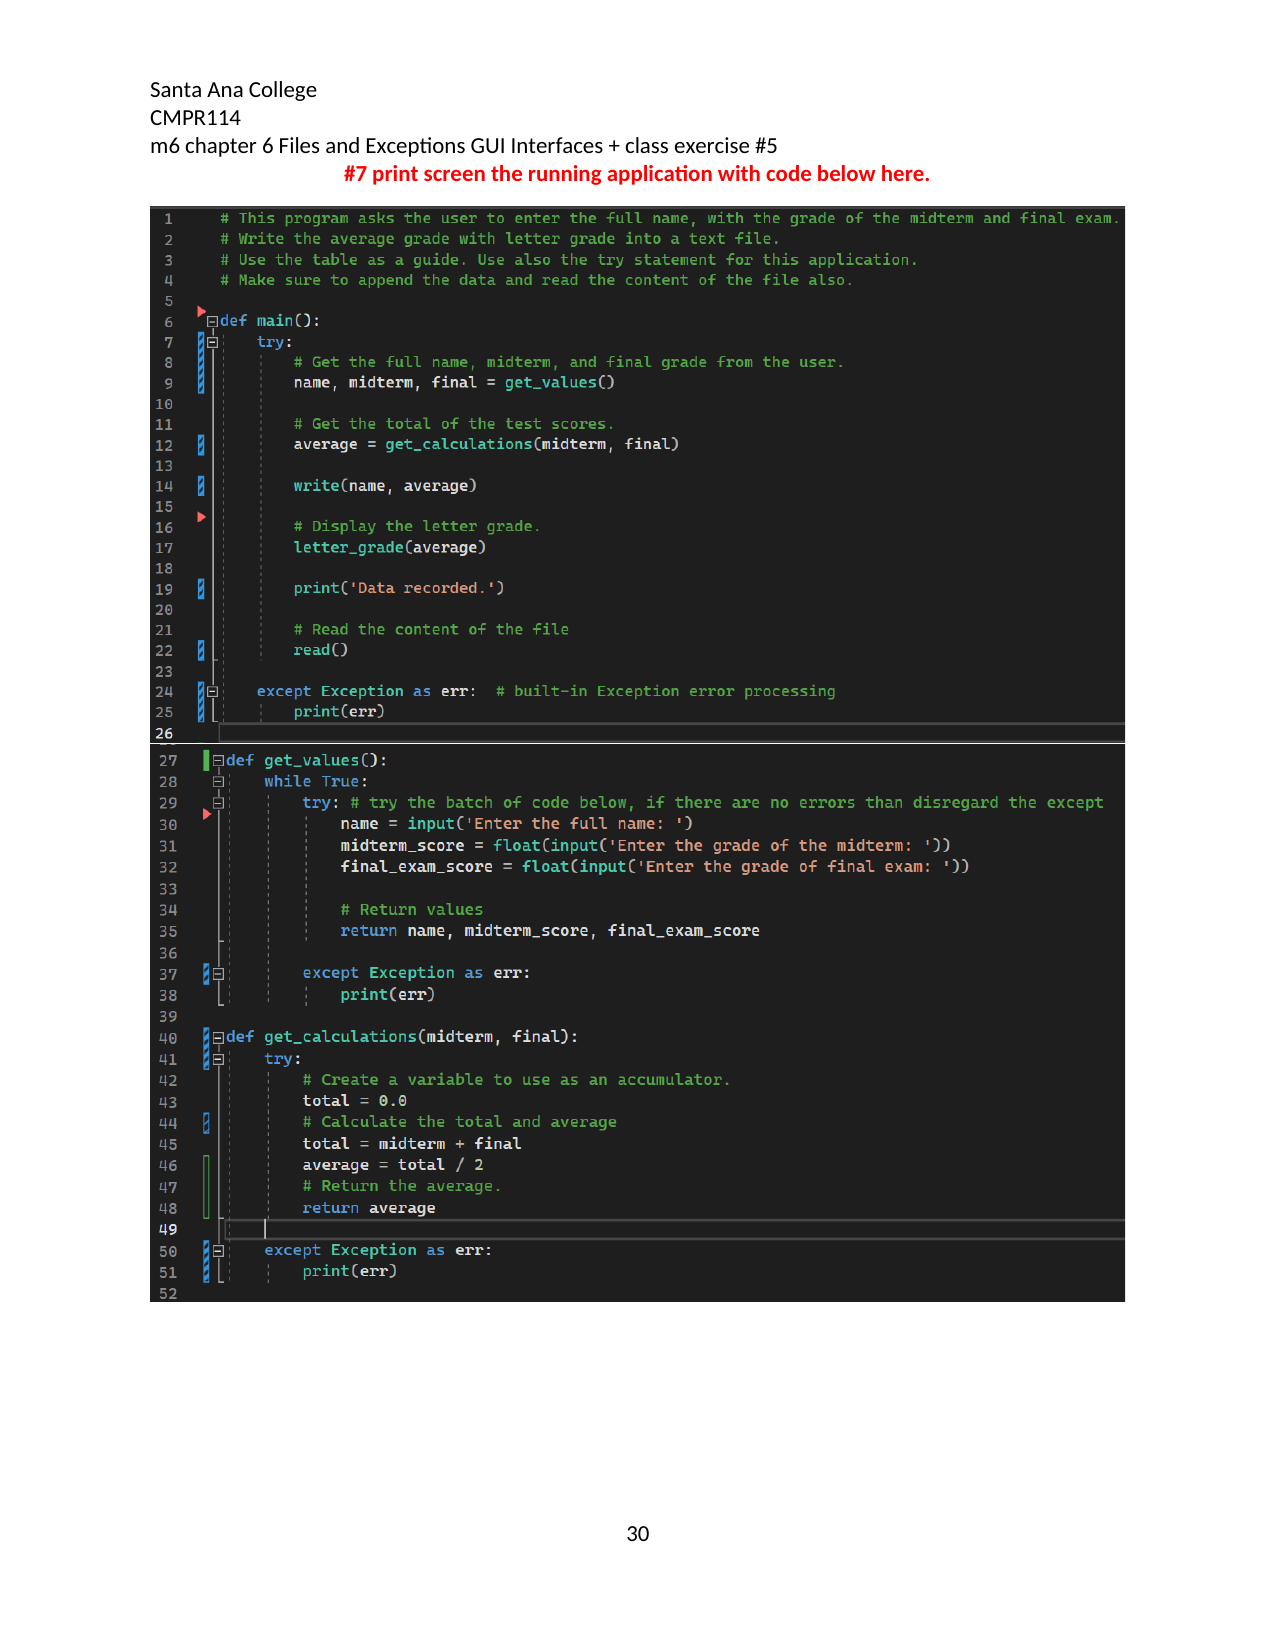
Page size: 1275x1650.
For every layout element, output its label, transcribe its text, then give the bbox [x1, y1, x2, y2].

picture [150, 744, 1125, 1302]
text #7 print screen the running application with code below here. [150, 159, 1125, 187]
picture [150, 206, 1125, 743]
